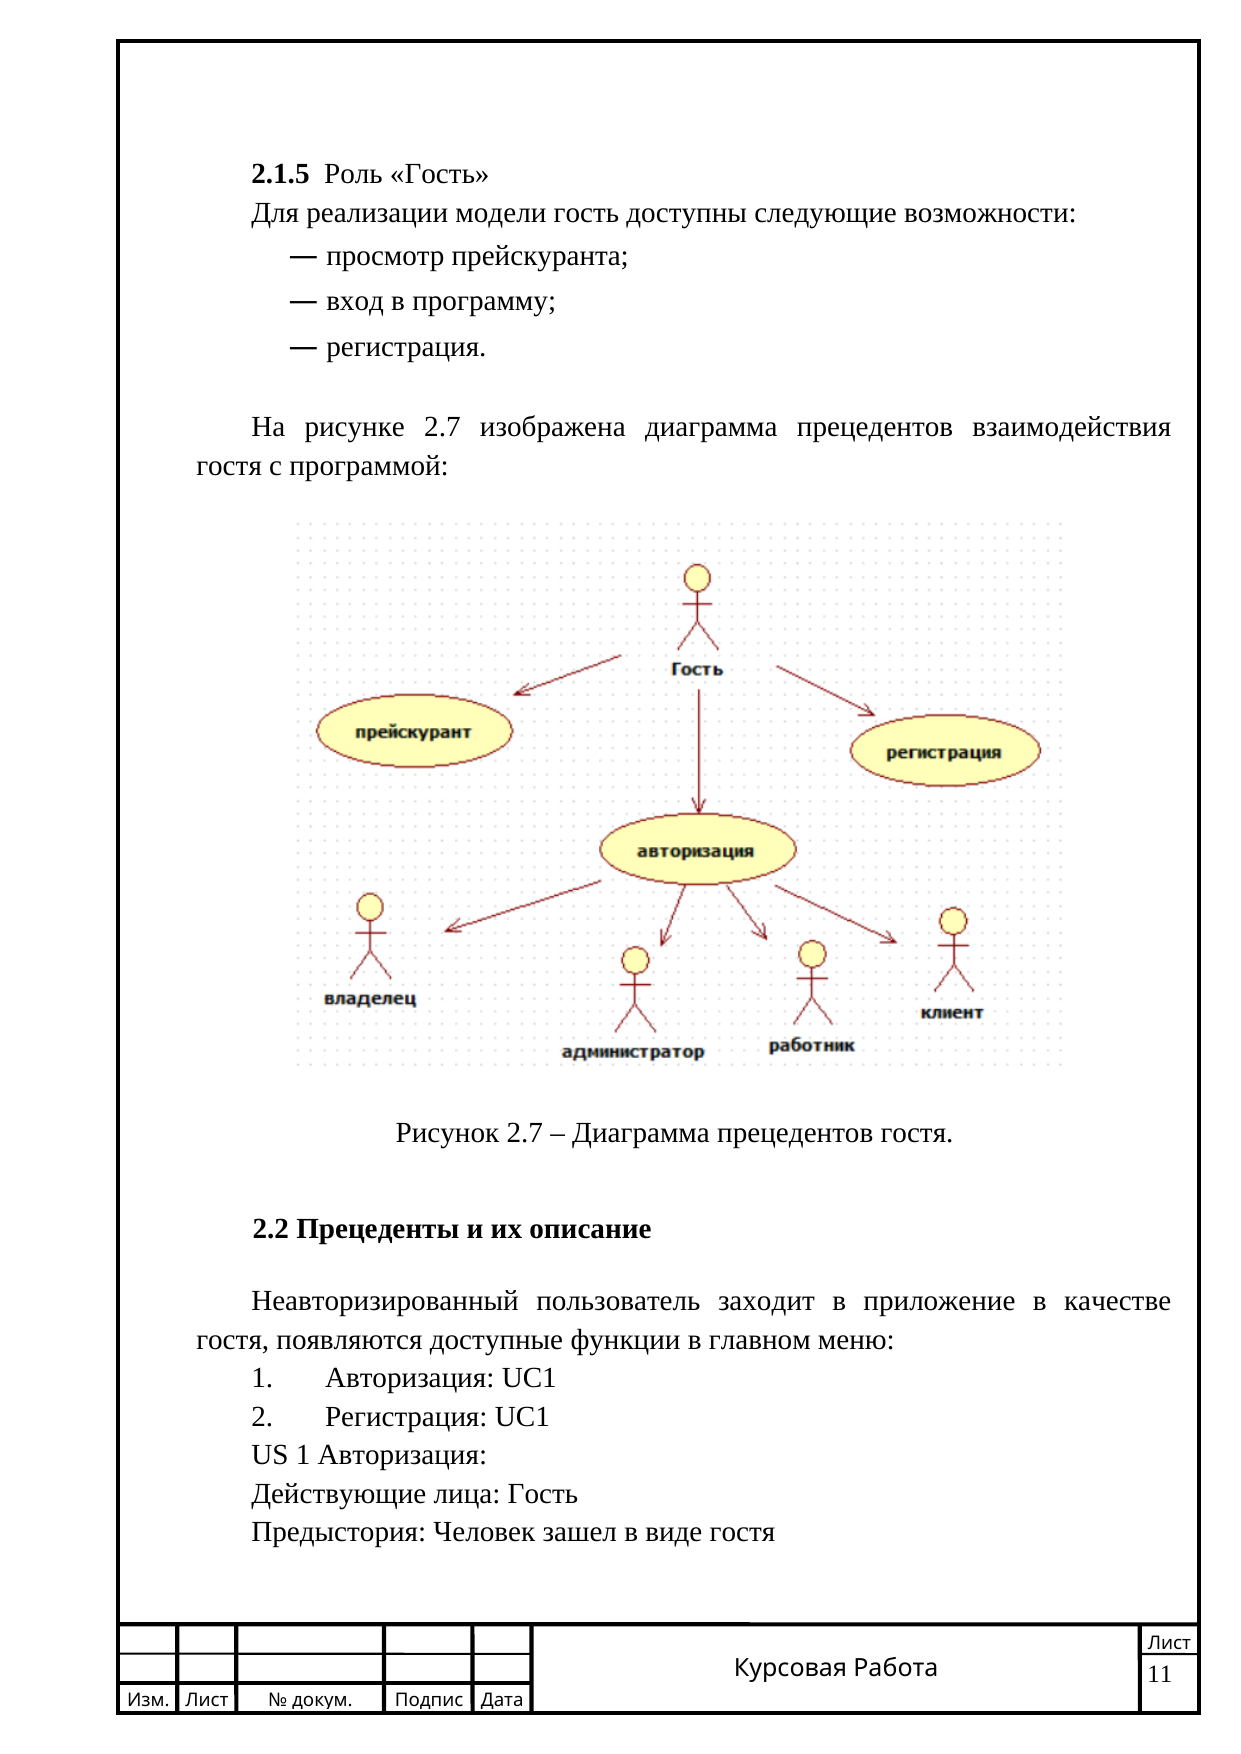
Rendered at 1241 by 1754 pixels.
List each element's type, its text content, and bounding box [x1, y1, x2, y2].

text Предыстория: Человек зашел в виде гостя [196, 1514, 1172, 1548]
subtitle 2.2 Прецеденты и их описание [177, 1212, 1172, 1245]
text Действующие лица: Гость [196, 1476, 1172, 1509]
list просмотр прейскуранта; [288, 234, 1172, 273]
text 2. Регистрация: UC1 [196, 1399, 1172, 1432]
picture [285, 519, 1064, 1073]
text US 1 Авторизация: [196, 1437, 1172, 1471]
text Рисунок 2.7 – Диаграмма прецедентов гостя. [177, 1115, 1172, 1149]
text Неавторизированный пользователь заходит в приложение в качестве гостя, появляются доступные функции в главном меню: [196, 1283, 1172, 1355]
list вход в программу; [288, 279, 1172, 319]
text На рисунке 2.7 изображена диаграмма прецедентов взаимодействия гостя с программой: [196, 409, 1172, 481]
list регистрация. [288, 325, 1172, 365]
text 2.1.5 Роль «Гость» [196, 157, 1172, 190]
text Для реализации модели гость доступны следующие возможности: [196, 195, 1172, 229]
text 1. Авторизация: UC1 [196, 1360, 1172, 1394]
